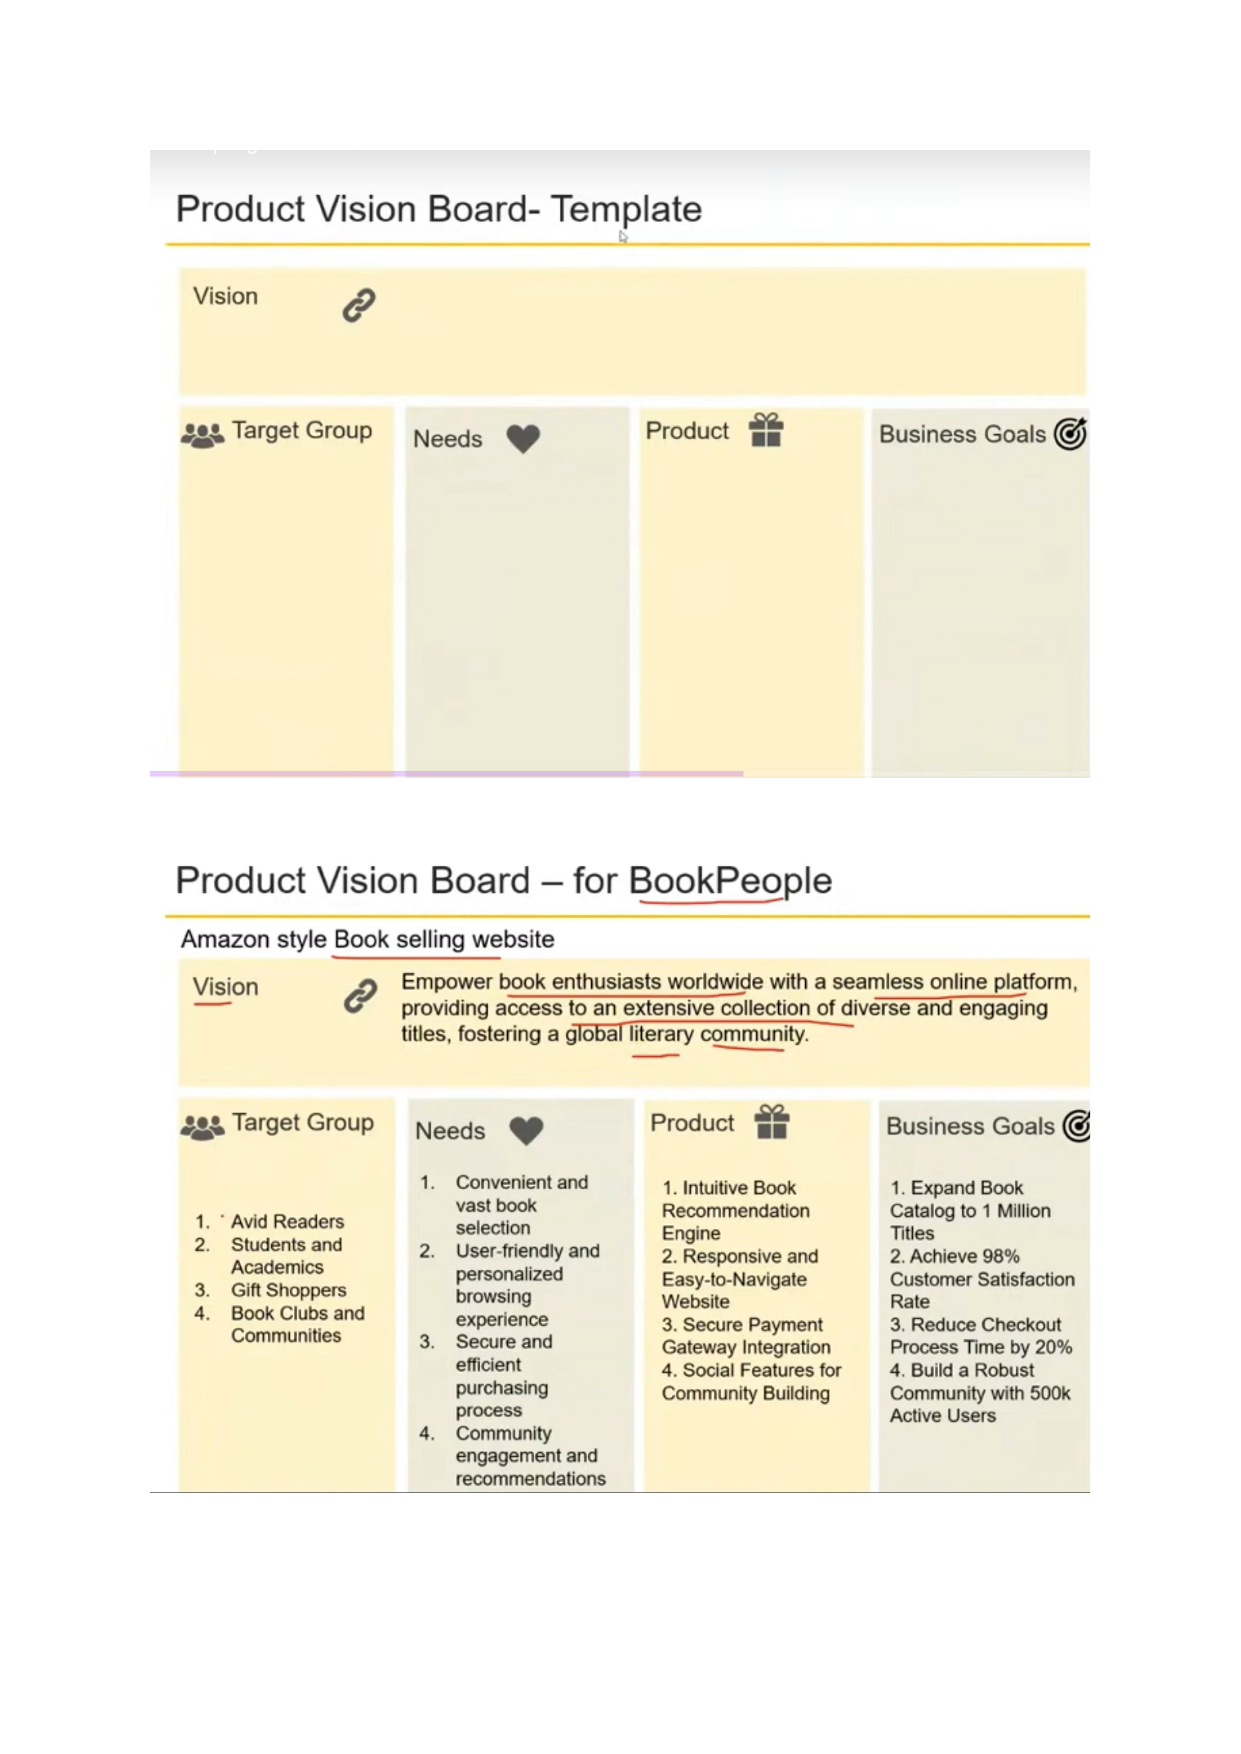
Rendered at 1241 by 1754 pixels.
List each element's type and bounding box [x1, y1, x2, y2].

picture [150, 150, 1091, 778]
picture [150, 837, 1091, 1493]
